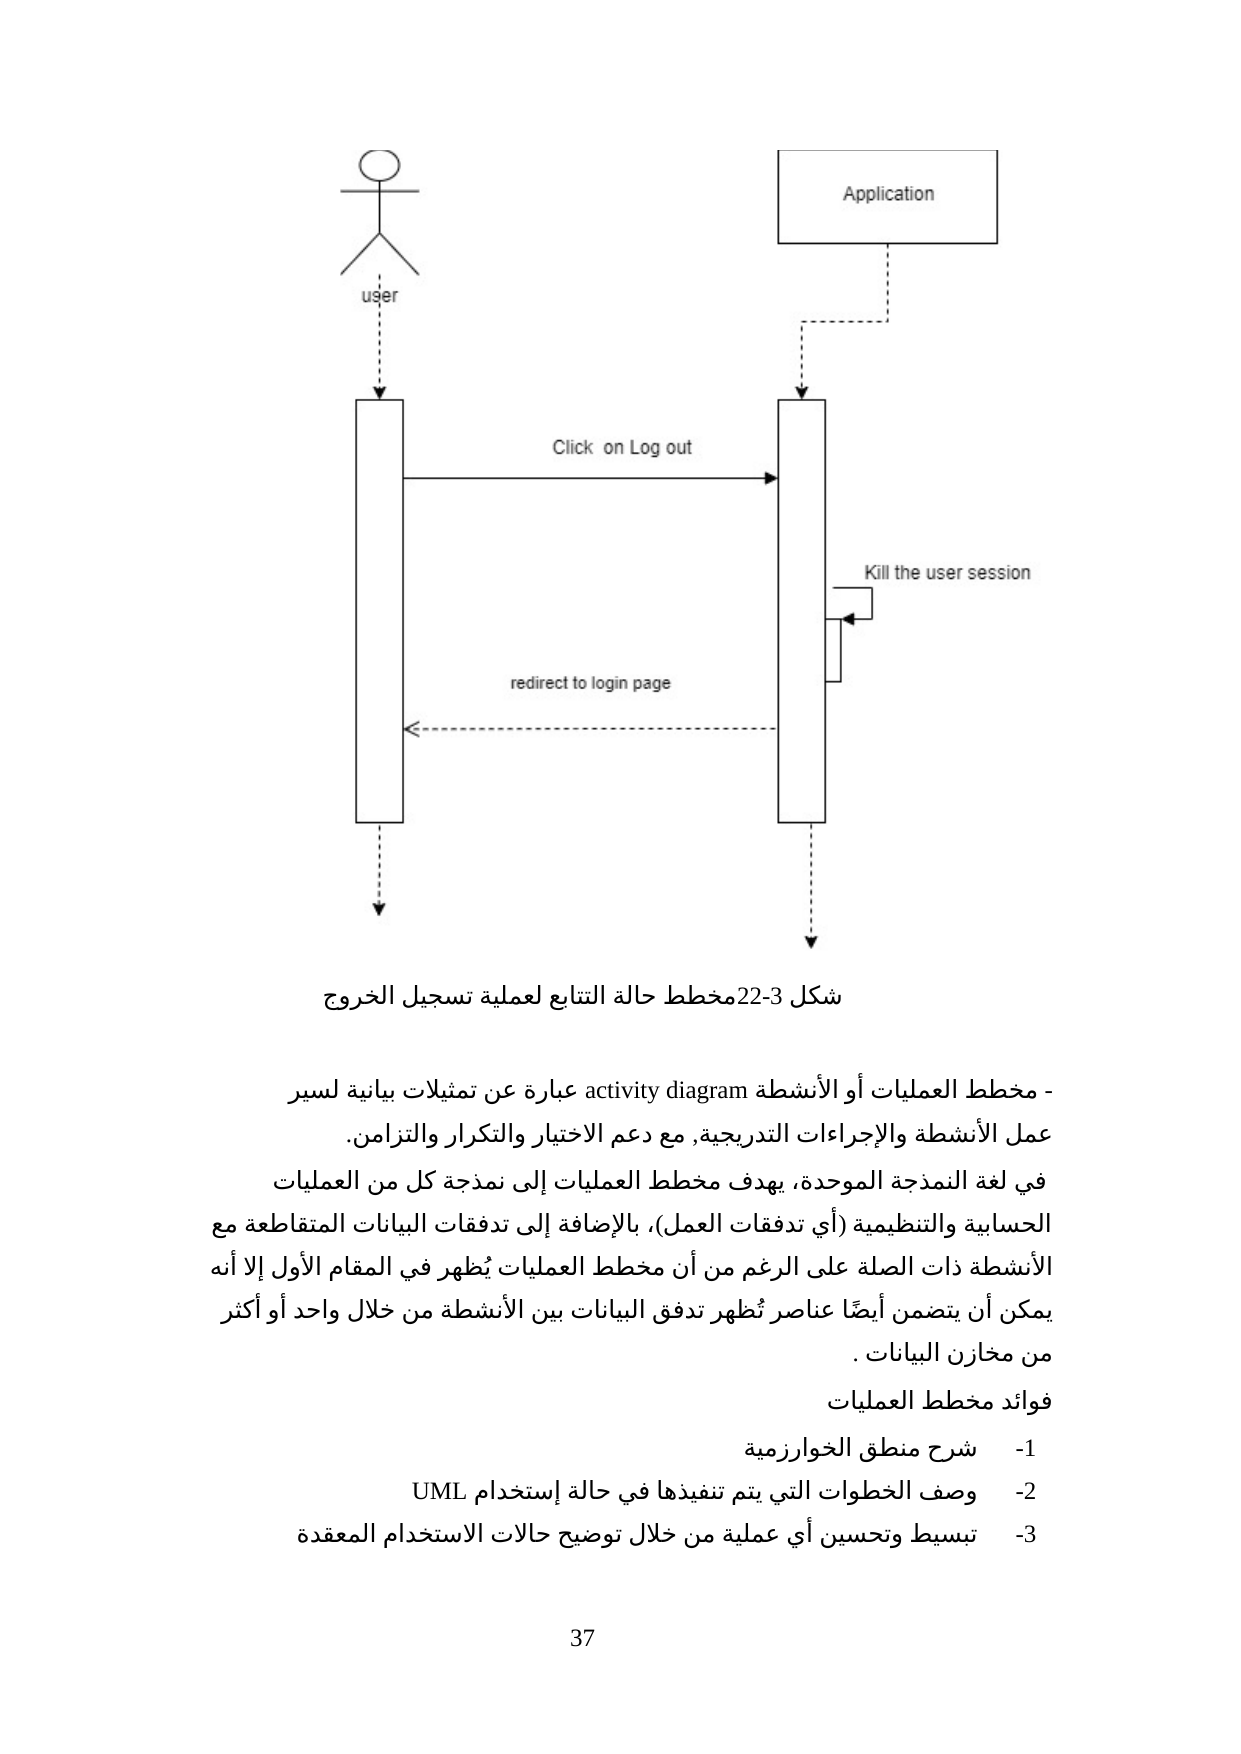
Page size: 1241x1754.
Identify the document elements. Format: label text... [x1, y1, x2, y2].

picture [340, 150, 1053, 963]
list تبسيط وتحسين أي عملية من خلال توضيح حالات الاستخدام المعقدة [187, 1519, 1016, 1548]
text - مخطط العمليات أو الأنشطة activity diagram عبارة عن تمثيلات بيانية لسير عمل الأنشطة والإجراءات التدريجية, مع دعم الاختيار والتكرار والتزامن. [187, 1076, 1053, 1147]
text فوائد مخطط العمليات [187, 1386, 1053, 1414]
text في لغة النمذجة الموحدة، يهدف مخطط العمليات إلى نمذجة كل من العمليات الحسابية والتنظيمية (أي تدفقات العمل)، بالإضافة إلى تدفقات البيانات المتقاطعة مع الأنشطة ذات الصلة على الرغم من أن مخطط العمليات يُظهر في المقام الأول إلا أنه يمكن أن يتضمن أيضًا عناصر تُظهر تدفق البيانات بين الأنشطة من خلال واحد أو أكثر من مخازن البيانات . [187, 1166, 1053, 1367]
list شرح منطق الخوارزمية [187, 1433, 1016, 1462]
list وصف الخطوات التي يتم تنفيذها في حالة إستخدام UML [187, 1476, 1016, 1505]
